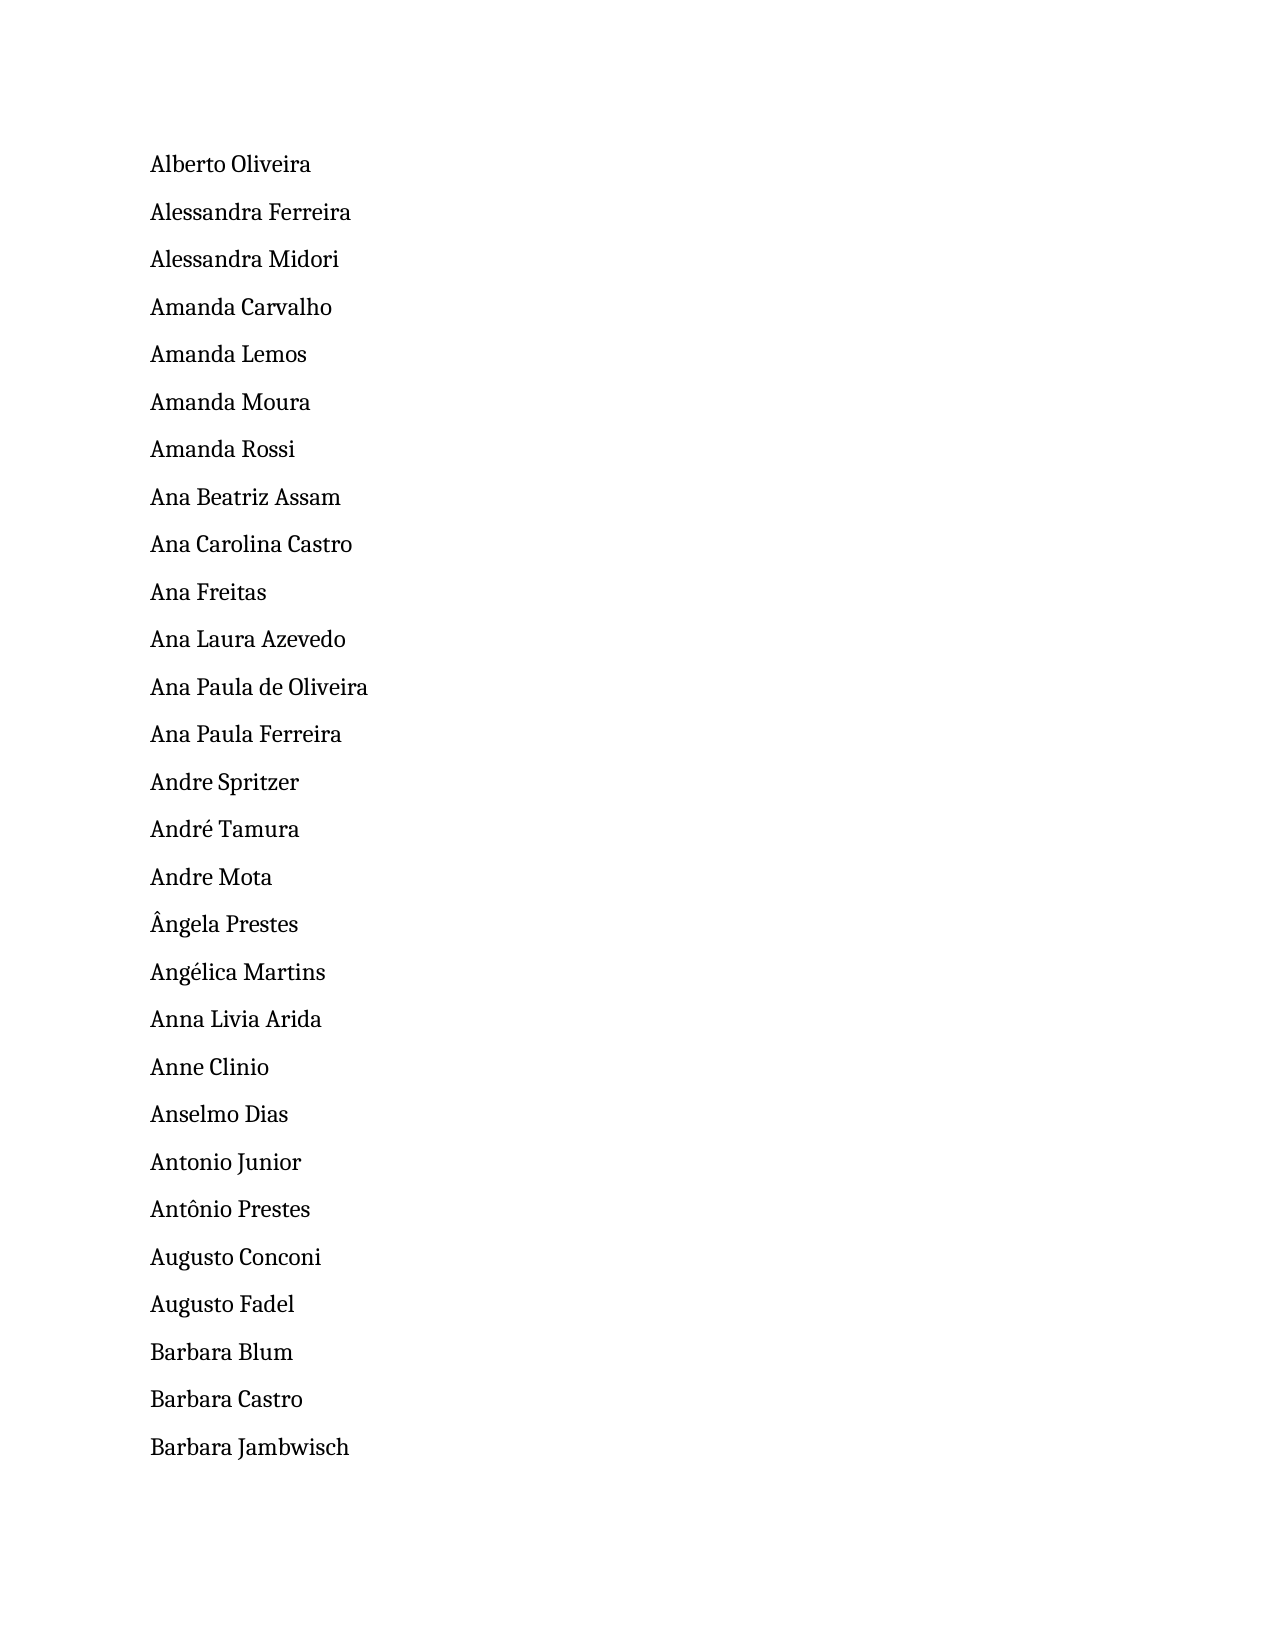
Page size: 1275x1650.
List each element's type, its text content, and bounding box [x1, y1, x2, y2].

text Ana Freitas [150, 577, 1125, 606]
text Alberto Oliveira [150, 150, 1125, 179]
text Ana Beatriz Assam [150, 482, 1125, 511]
text Barbara Castro [150, 1385, 1125, 1414]
text Ana Laura Azevedo [150, 625, 1125, 654]
text Ana Paula de Oliveira [150, 672, 1125, 701]
text Augusto Conconi [150, 1242, 1125, 1271]
text Amanda Carvalho [150, 292, 1125, 321]
text Anna Livia Arida [150, 1005, 1125, 1034]
text Amanda Lemos [150, 340, 1125, 369]
text Alessandra Midori [150, 245, 1125, 274]
text Augusto Fadel [150, 1290, 1125, 1319]
text Anne Clinio [150, 1052, 1125, 1081]
text Antonio Junior [150, 1147, 1125, 1176]
text Amanda Moura [150, 387, 1125, 416]
text Andre Mota [150, 862, 1125, 891]
text Anselmo Dias [150, 1100, 1125, 1129]
text Barbara Blum [150, 1337, 1125, 1366]
text Ana Paula Ferreira [150, 720, 1125, 749]
text Alessandra Ferreira [150, 197, 1125, 226]
text Andre Spritzer [150, 767, 1125, 796]
text Angélica Martins [150, 957, 1125, 986]
text Barbara Jambwisch [150, 1432, 1125, 1461]
text Ângela Prestes [150, 910, 1125, 939]
text Amanda Rossi [150, 435, 1125, 464]
text André Tamura [150, 815, 1125, 844]
text Ana Carolina Castro [150, 530, 1125, 559]
text Antônio Prestes [150, 1195, 1125, 1224]
